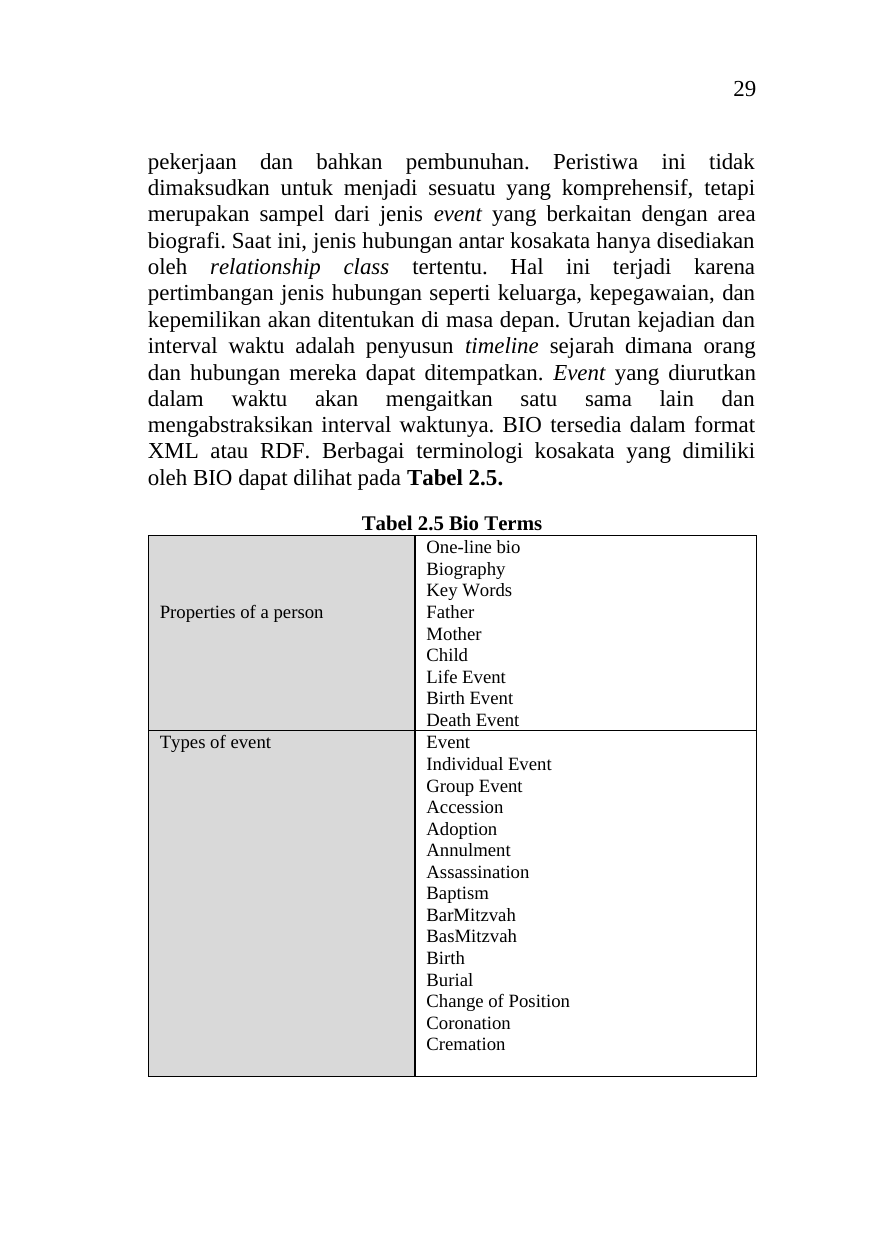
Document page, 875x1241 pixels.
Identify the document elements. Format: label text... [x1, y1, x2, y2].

text Tabel ‎2.5 Bio Terms [148, 511, 756, 535]
table_header Properties of a person [149, 536, 414, 730]
table_header One-line bio Biography Key Words Father Mother Child Life Event Birth Event Death Event [416, 536, 756, 730]
table_cell Types of event [149, 731, 414, 1076]
